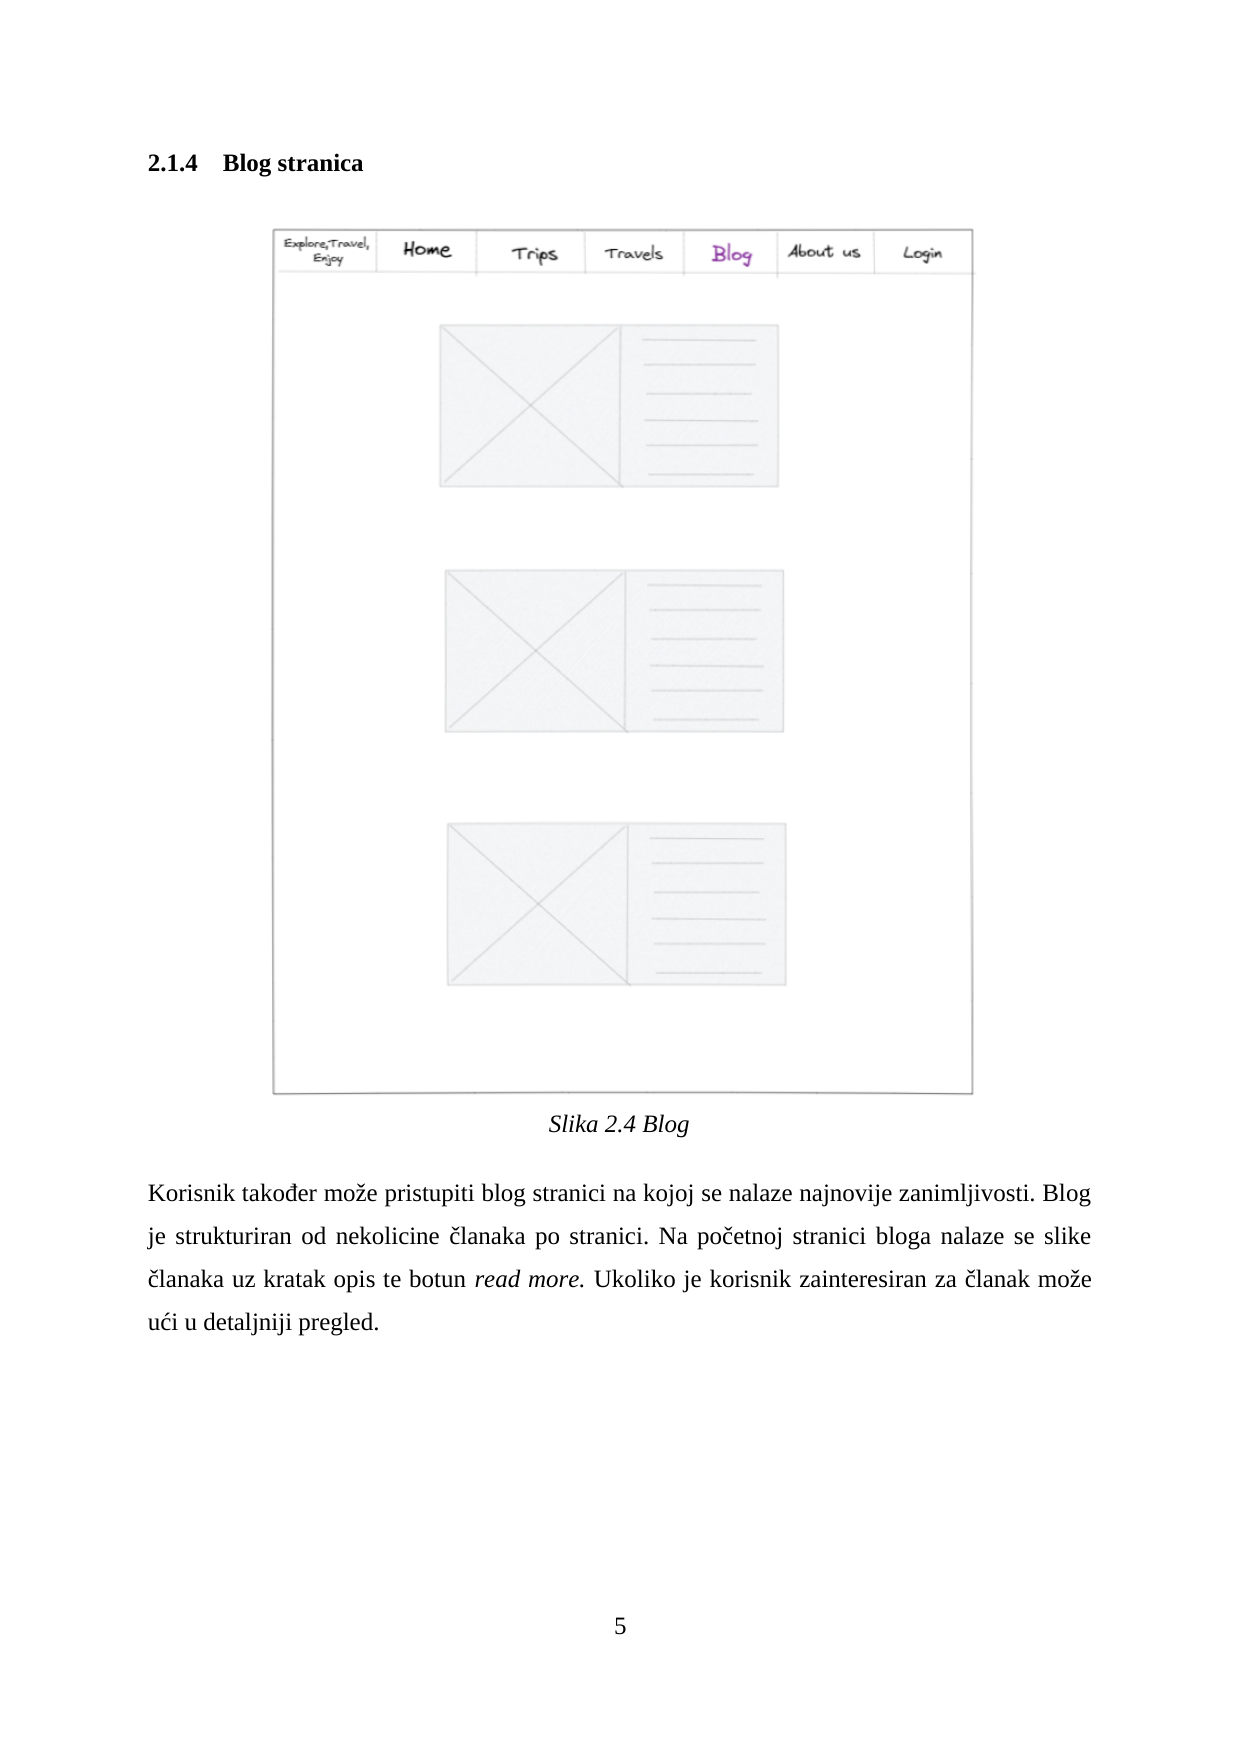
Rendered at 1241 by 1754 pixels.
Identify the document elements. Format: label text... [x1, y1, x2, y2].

text Slika 2.4 Blog [148, 1109, 1092, 1138]
picture [245, 215, 995, 1110]
text Korisnik također može pristupiti blog stranici na kojoj se nalaze najnovije zanimljivosti. Blog je strukturiran od nekolicine članaka po stranici. Na početnoj stranici bloga nalaze se slike članaka uz kratak opis te botun read more. Ukoliko je korisnik zainteresiran za članak može ući u detaljniji pregled. [148, 1178, 1092, 1336]
subtitle Blog stranica [148, 148, 1092, 176]
